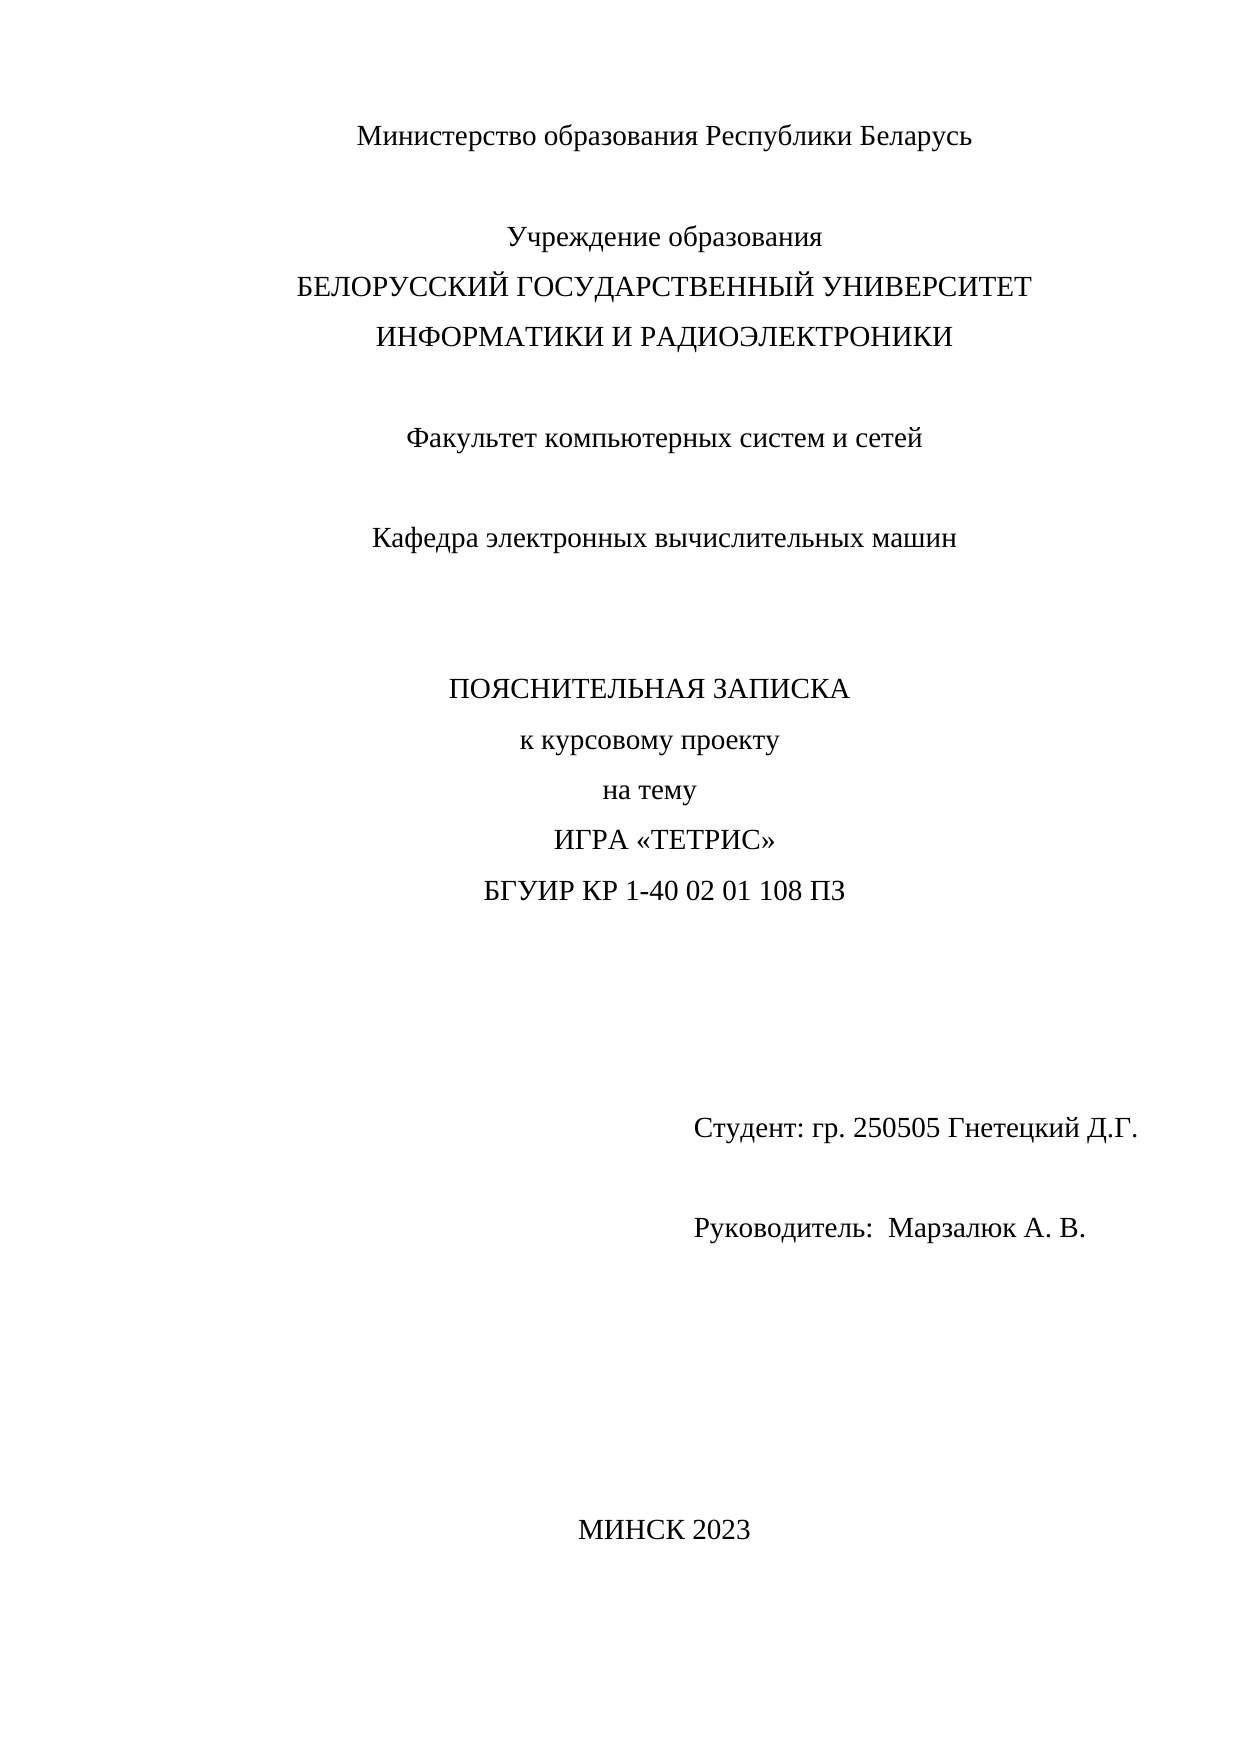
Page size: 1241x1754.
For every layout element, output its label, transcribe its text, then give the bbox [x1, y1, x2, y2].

text Министерство образования Республики Беларусь [177, 118, 1152, 152]
text Факультет компьютерных систем и сетей [177, 420, 1152, 453]
text БЕЛОРУССКИЙ ГОСУДАРСТВЕННЫЙ УНИВЕРСИТЕТ ИНФОРМАТИКИ И РАДИОЭЛЕКТРОНИКИ [177, 269, 1152, 353]
text МИНСК 2023 [425, 1512, 903, 1546]
text Студент: гр. 250505 Гнетецкий Д.Г. [177, 1110, 1152, 1143]
text БГУИР КР 1-40 02 01 108 ПЗ [177, 873, 1152, 906]
text Руководитель: Марзалюк А. В. [177, 1211, 1152, 1244]
text на тему [148, 772, 1152, 806]
text Учреждение образования [177, 219, 1152, 252]
text к курсовому проекту [148, 722, 1152, 755]
text ИГРА «ТЕТРИС» [177, 822, 1152, 856]
text ПОЯСНИТЕЛЬНАЯ ЗАПИСКА [148, 672, 1152, 705]
text Кафедра электронных вычислительных машин [177, 521, 1152, 554]
